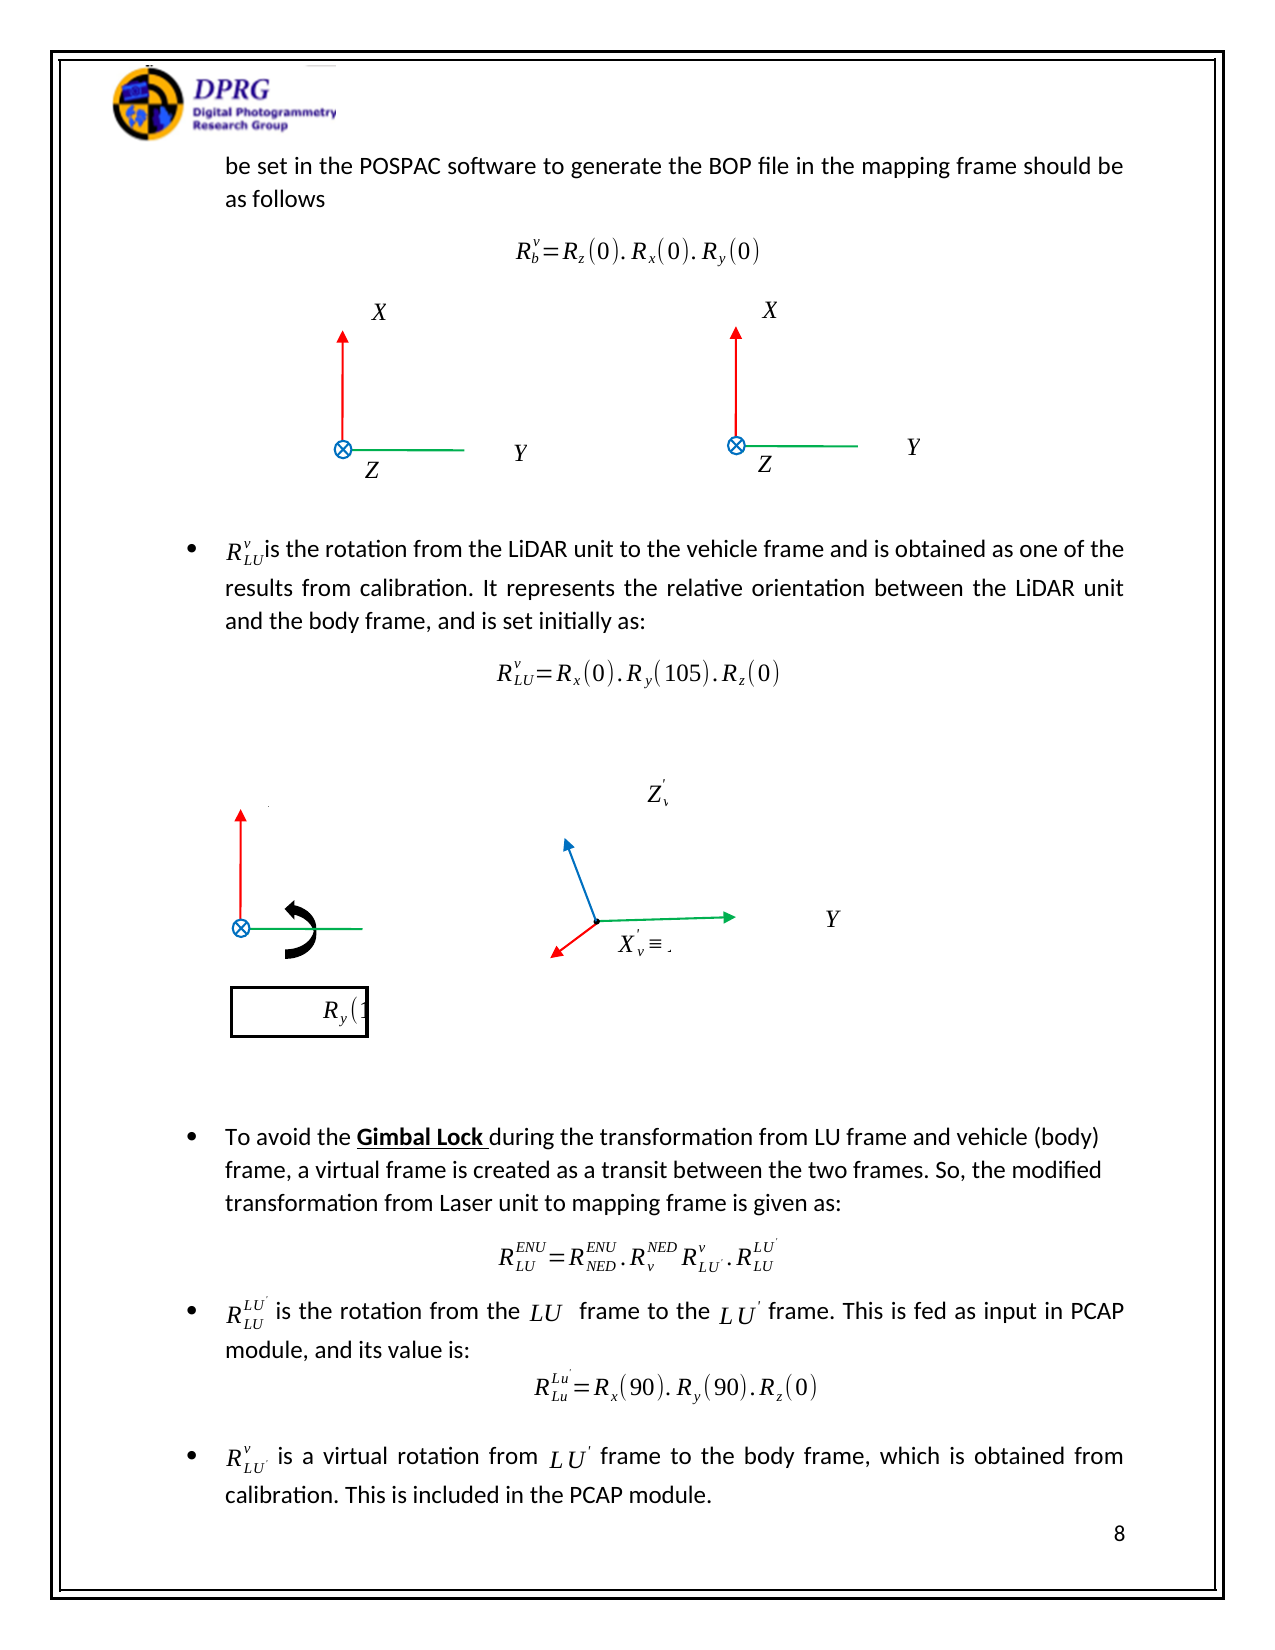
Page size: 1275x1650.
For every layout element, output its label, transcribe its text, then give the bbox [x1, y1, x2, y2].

picture [111, 65, 336, 149]
list To avoid the Gimbal Lock during the transformation from LU frame and vehicle (body) frame, a virtual frame is created as a transit between the two frames. So, the modified transformation from Laser unit to mapping frame is given as: [187, 1121, 1125, 1218]
list is a virtual rotation from frame to the body frame, which is obtained from calibration. This is included in the PCAP module. [187, 1439, 1125, 1509]
list is the rotation from the frame to the frame. This is fed as input in PCAP module, and its value is: [187, 1295, 1125, 1365]
list is the rotation from the LiDAR unit to the vehicle frame and is obtained as one of the results from calibration. It represents the relative orientation between the LiDAR unit and the body frame, and is set initially as: [187, 534, 1125, 635]
